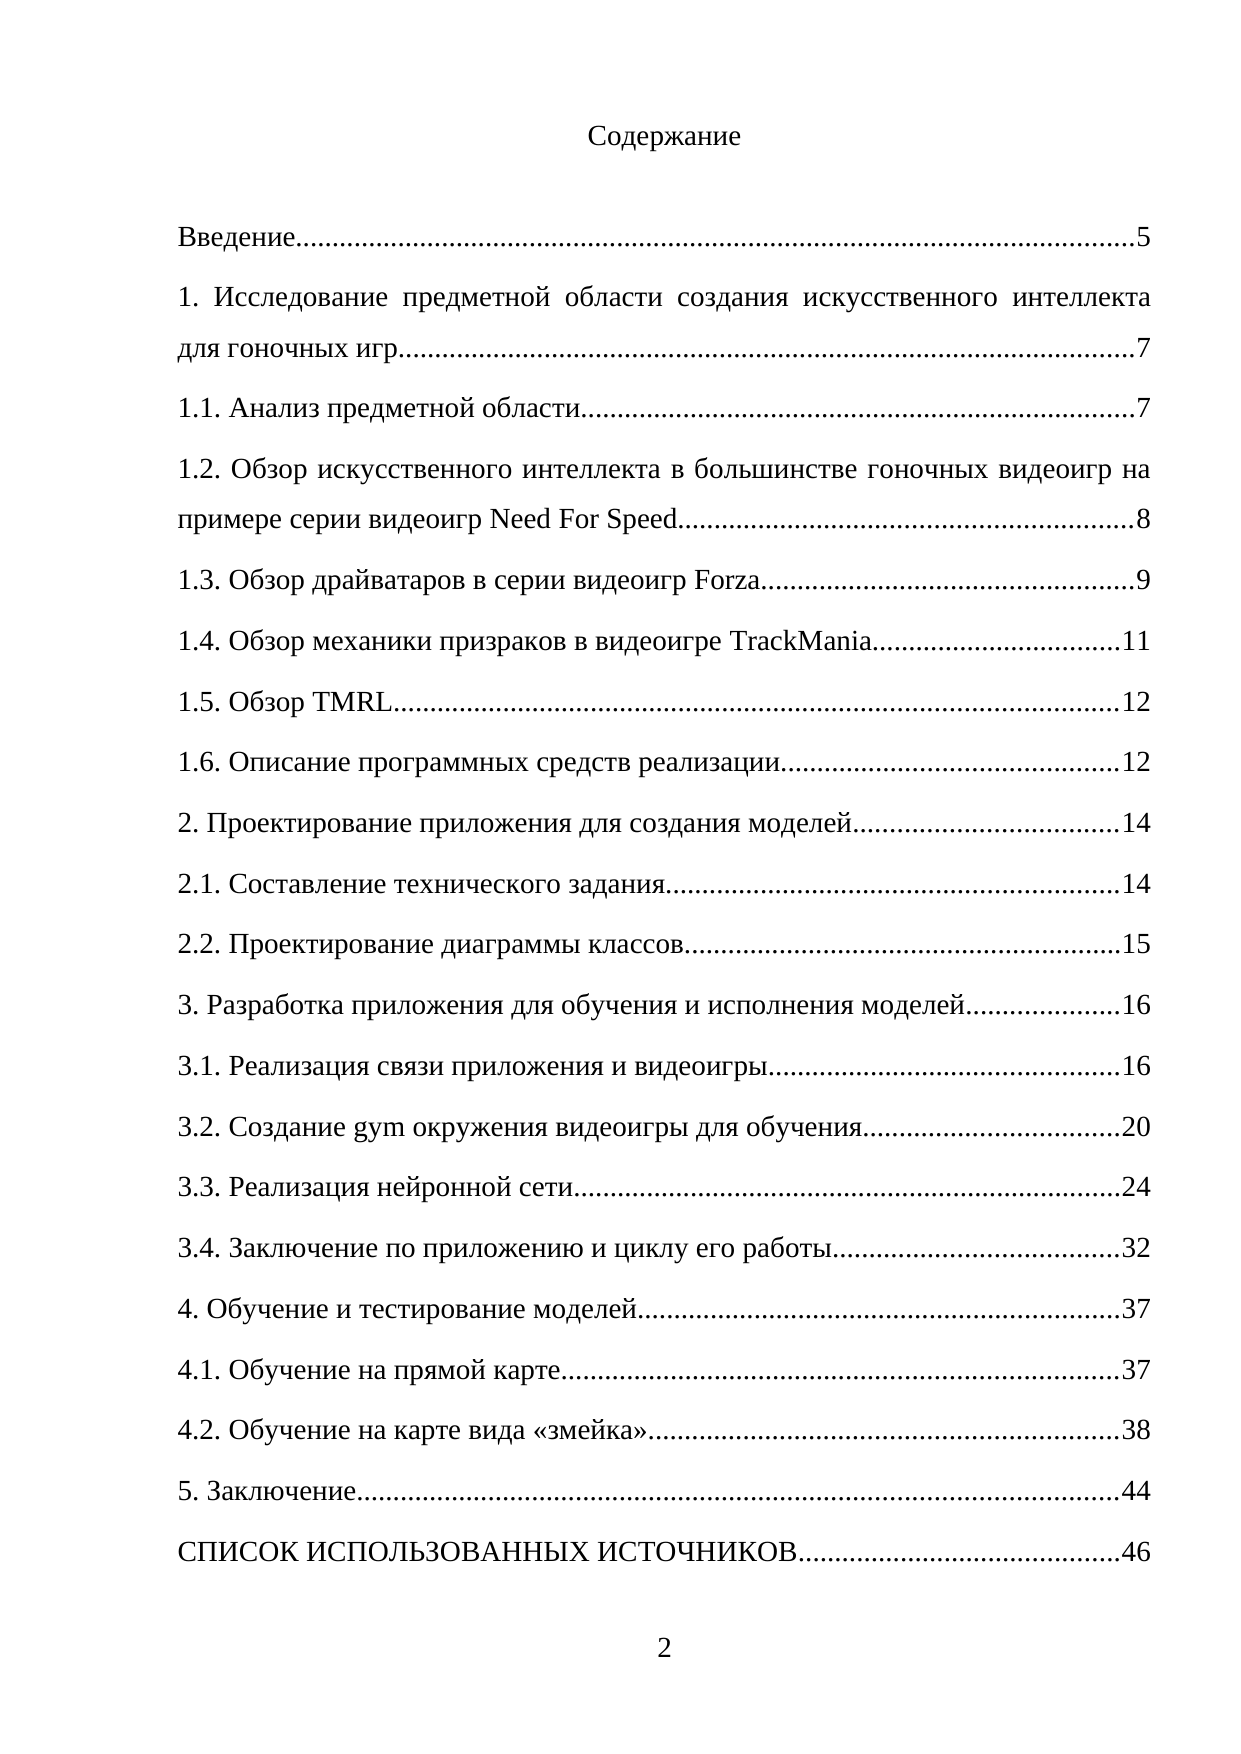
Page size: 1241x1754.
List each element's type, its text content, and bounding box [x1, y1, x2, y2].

text Содержание [177, 118, 1152, 152]
